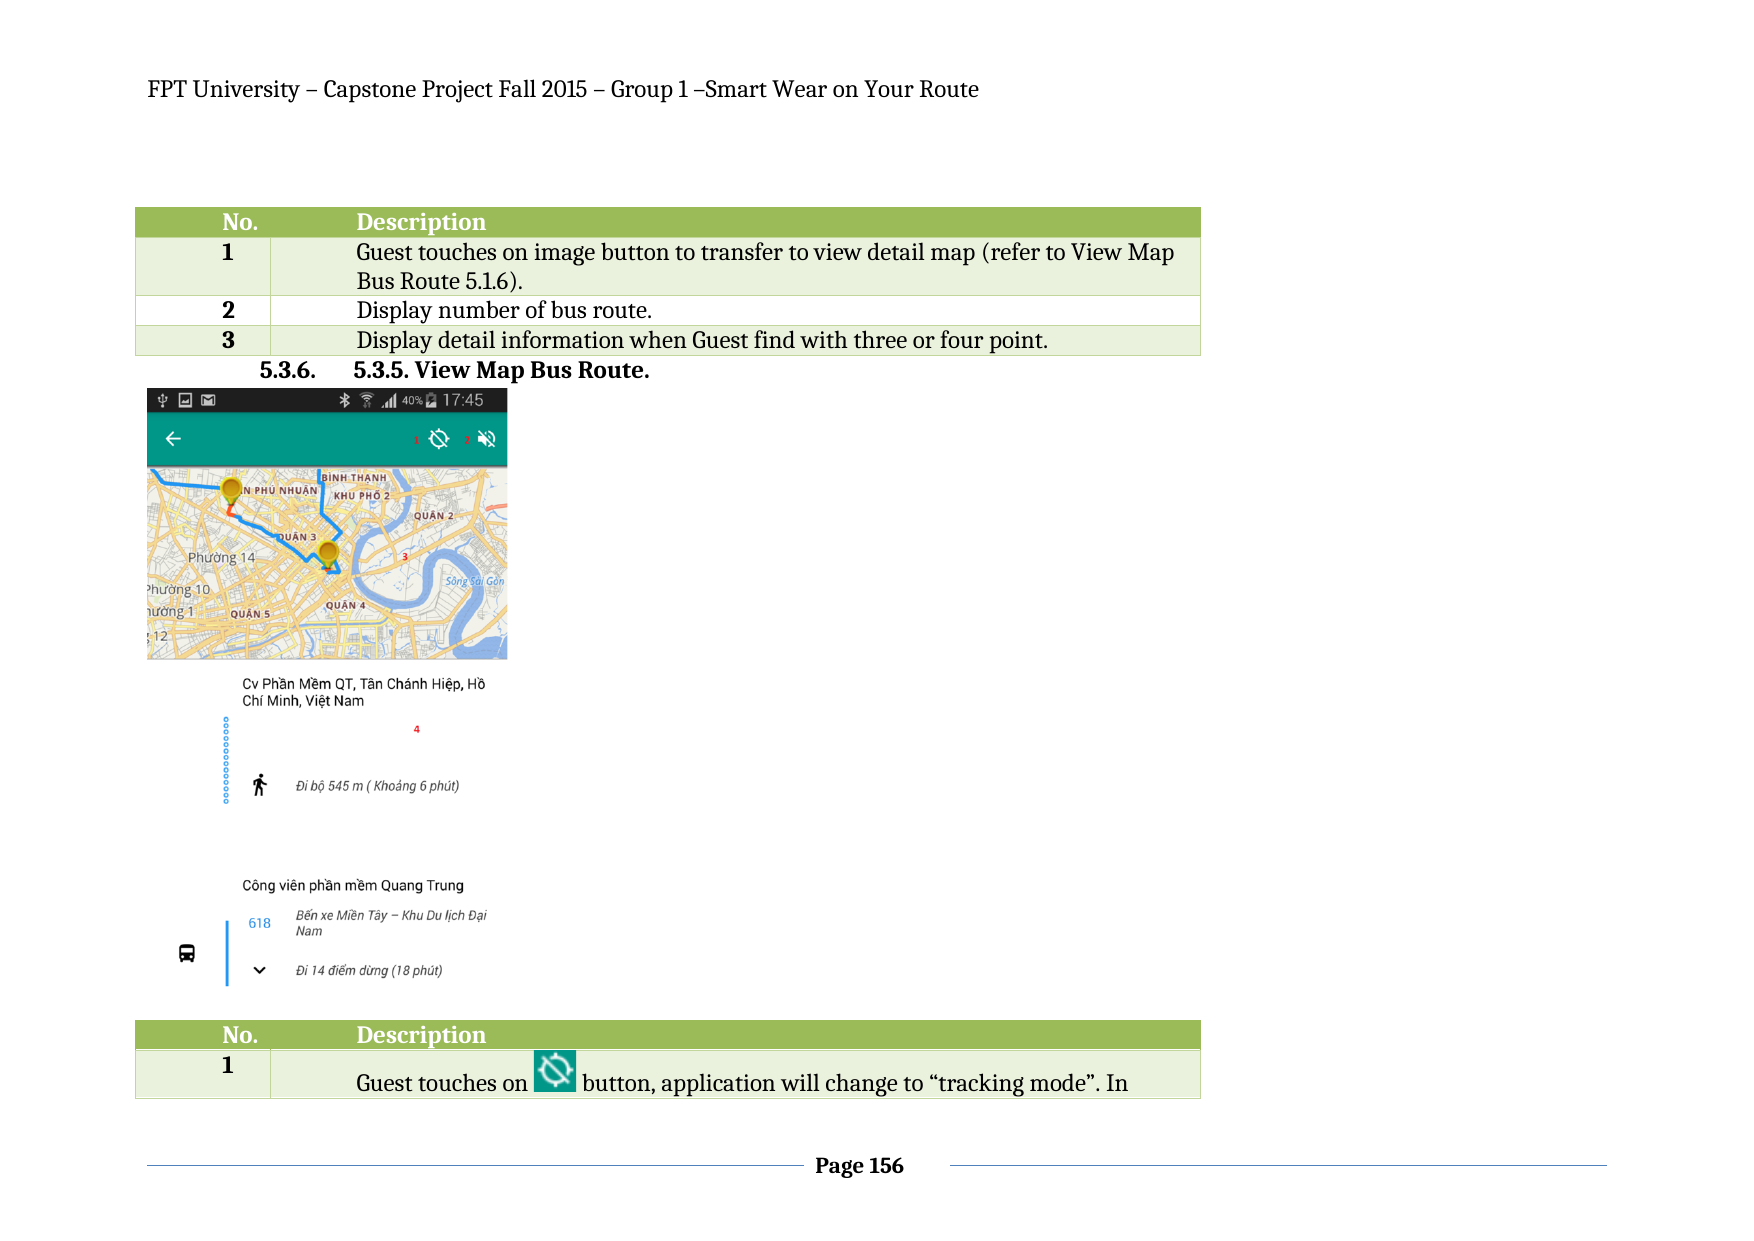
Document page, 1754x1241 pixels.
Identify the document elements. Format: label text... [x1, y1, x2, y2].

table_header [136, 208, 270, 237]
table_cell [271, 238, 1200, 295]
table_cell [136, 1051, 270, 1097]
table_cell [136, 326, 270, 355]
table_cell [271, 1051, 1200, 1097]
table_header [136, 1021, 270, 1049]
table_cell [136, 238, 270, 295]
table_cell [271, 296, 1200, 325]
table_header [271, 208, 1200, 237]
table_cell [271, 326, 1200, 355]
subtitle 5.3.5. View Map Bus Route. [259, 356, 1607, 385]
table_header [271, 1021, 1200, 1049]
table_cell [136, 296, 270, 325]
picture [147, 388, 508, 995]
